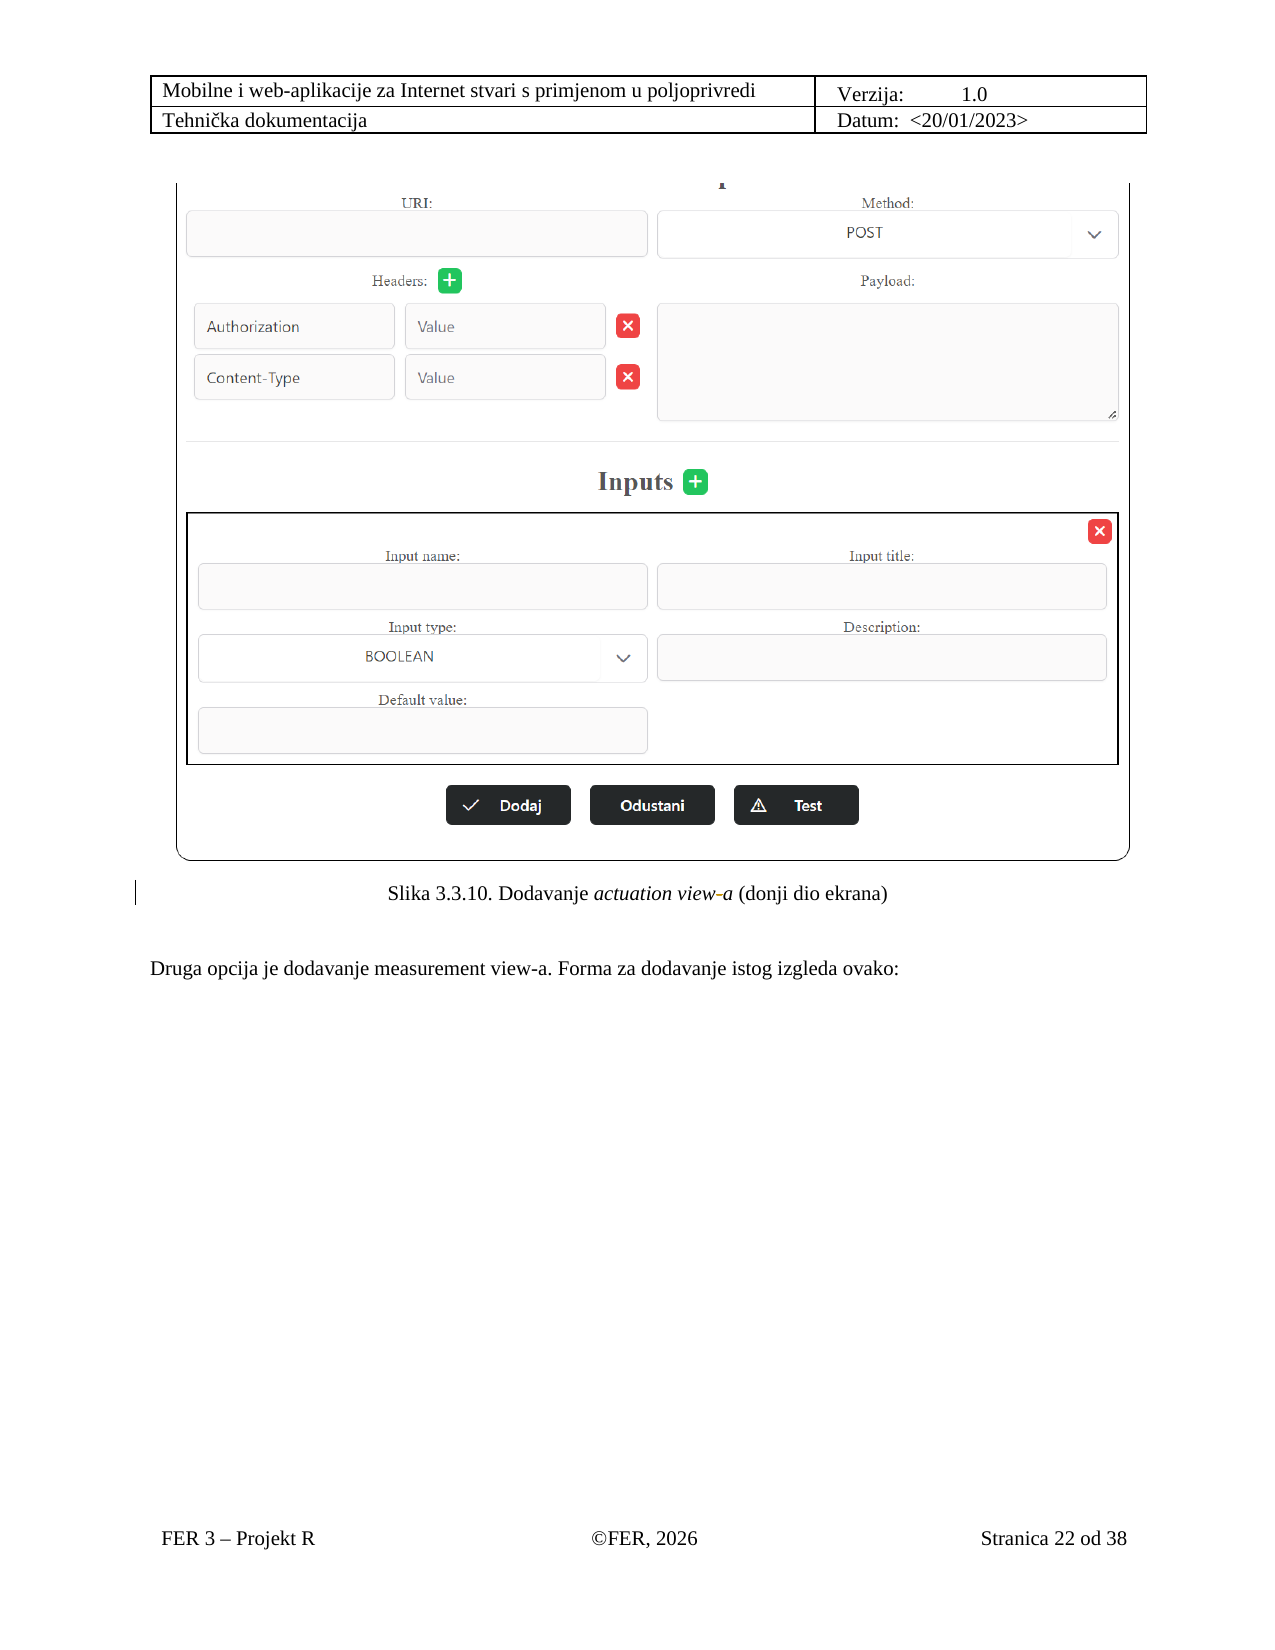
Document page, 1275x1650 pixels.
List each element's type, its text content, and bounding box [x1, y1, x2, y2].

text Slika 3.3.10. Dodavanje actuation viewa (donji dio ekrana) [150, 880, 1125, 905]
picture [150, 183, 1155, 868]
text Druga opcija je dodavanje measurement view-a. Forma za dodavanje istog izgleda ovako: [150, 955, 1125, 980]
